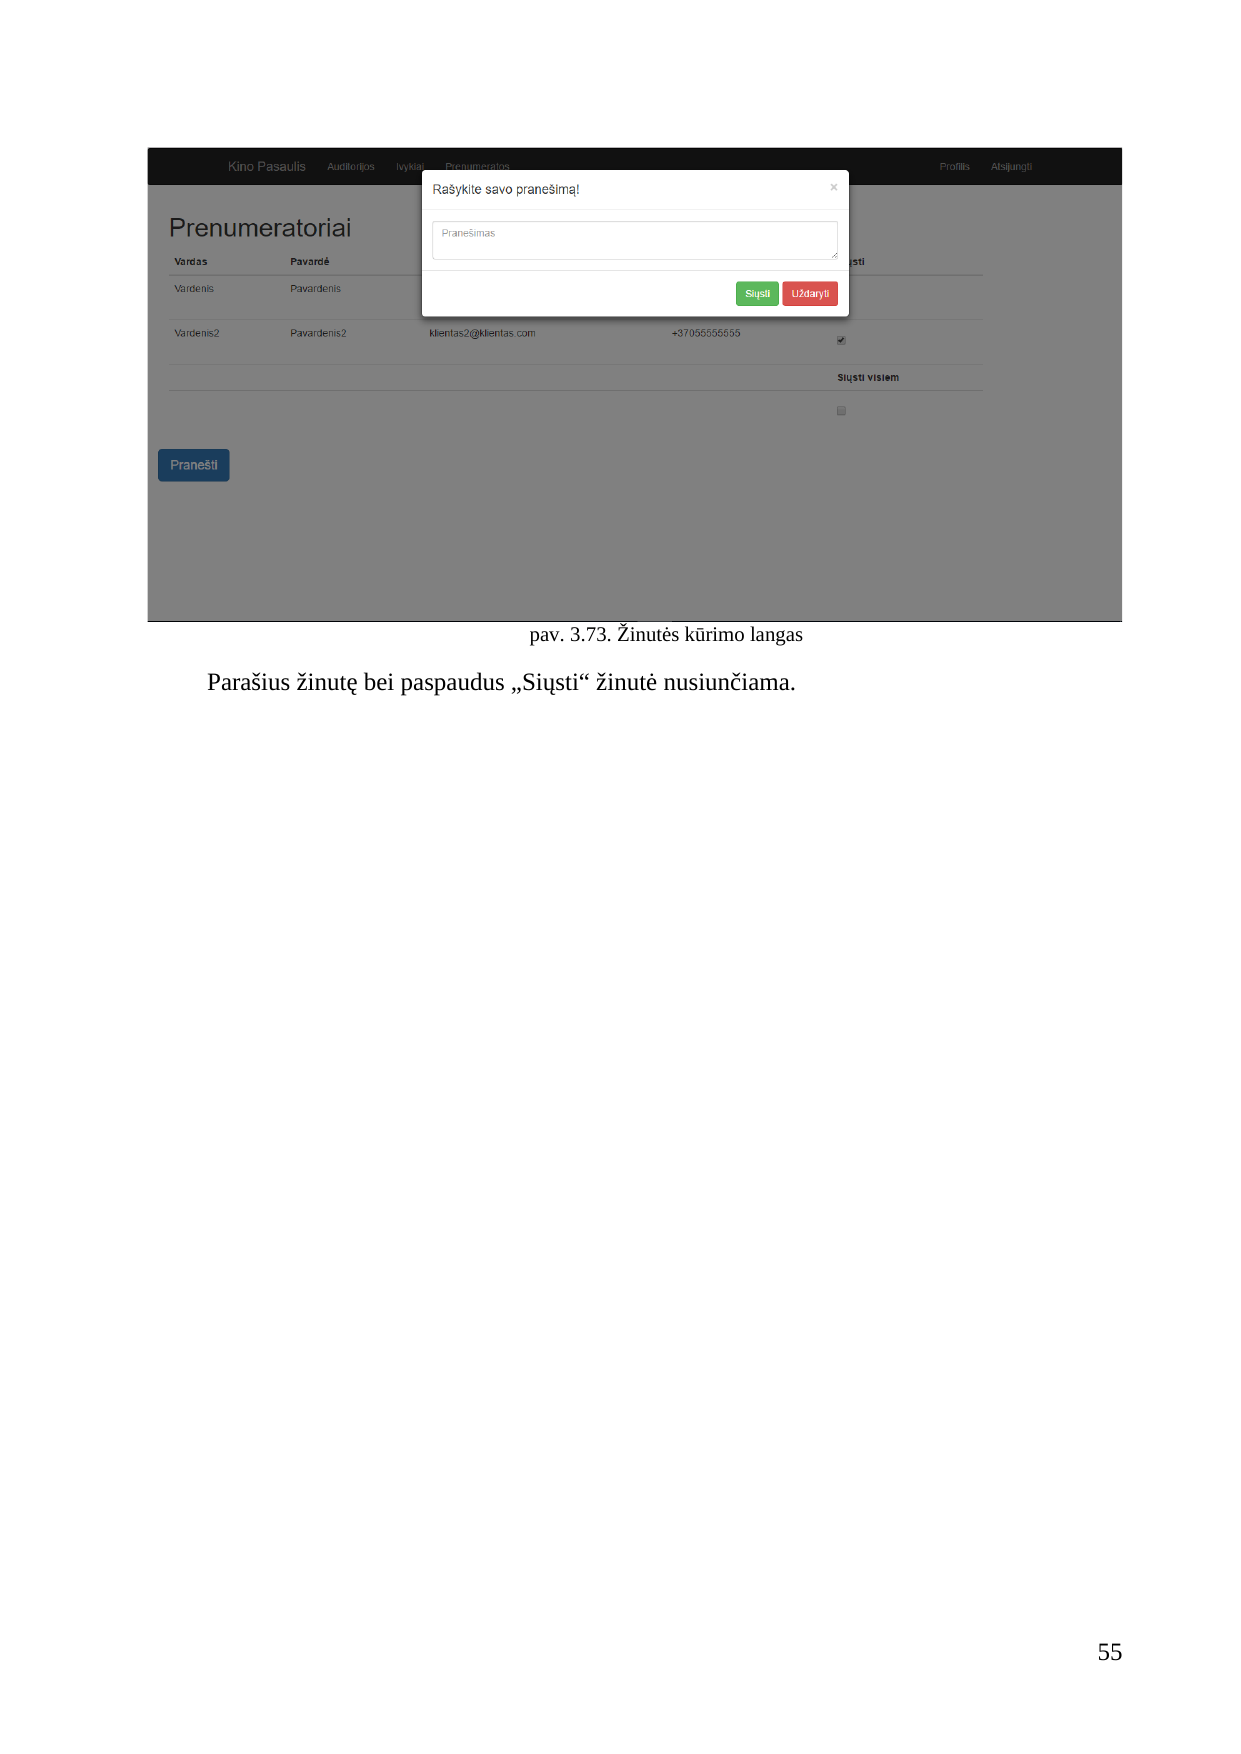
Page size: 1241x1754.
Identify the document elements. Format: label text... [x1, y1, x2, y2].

text Parašius žinutę bei paspaudus „Siųsti“ žinutė nusiunčiama. [148, 667, 1122, 696]
text pav. .. Žinutės kūrimo langas [148, 622, 1122, 646]
picture [147, 147, 1123, 622]
